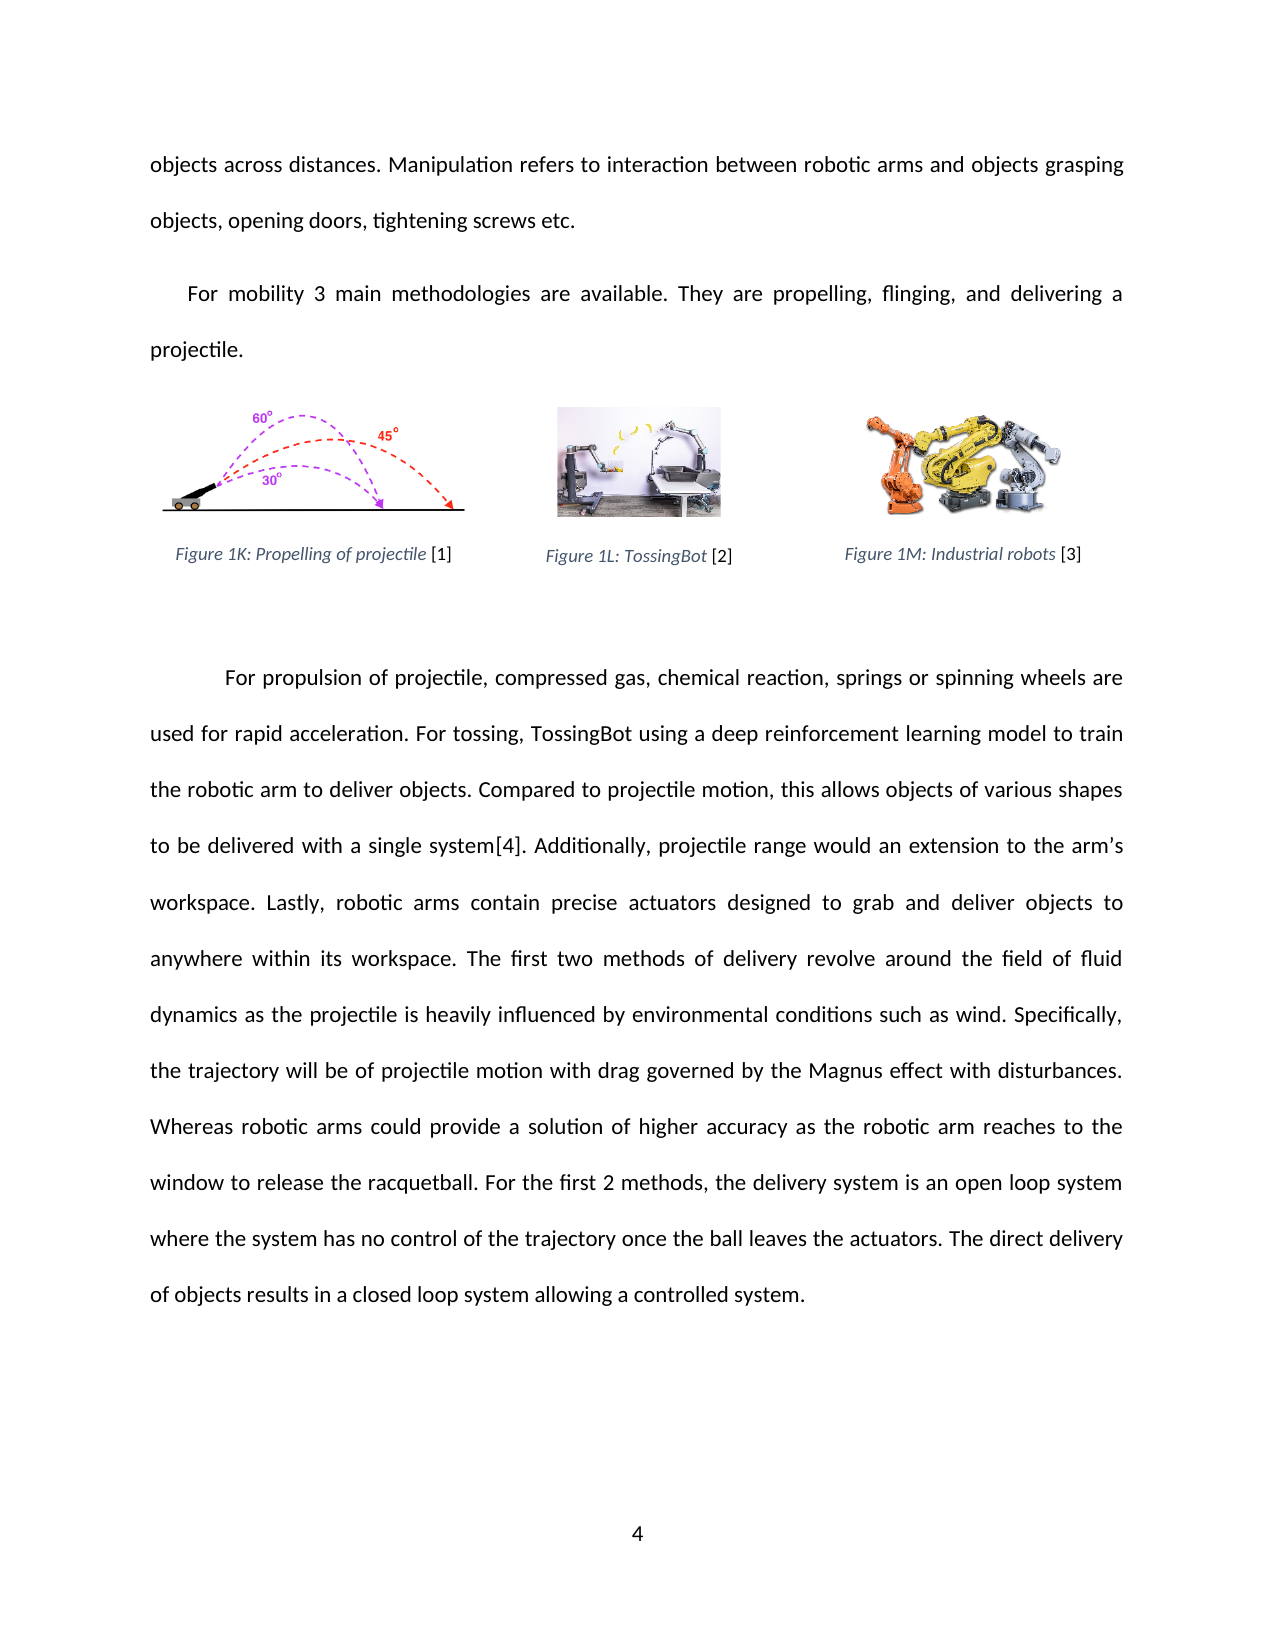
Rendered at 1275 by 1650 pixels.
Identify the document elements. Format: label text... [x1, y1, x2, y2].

table_header Figure 1L: TossingBot [477, 408, 801, 663]
picture [161, 407, 466, 515]
picture [557, 407, 721, 517]
picture [865, 407, 1061, 515]
text For propulsion of projectile, compressed gas, chemical reaction, springs or spinning wheels are used for rapid acceleration. For tossing, TossingBot using a deep reinforcement learning model to train the robotic arm to deliver objects. Compared to projectile motion, this allows objects of various shapes to be delivered with a single system. Additionally, projectile range would an extension to the arm’s workspace. Lastly, robotic arms contain precise actuators designed to grab and deliver objects to anywhere within its workspace. The first two methods of delivery revolve around the field of fluid dynamics as the projectile is heavily influenced by environmental conditions such as wind. Specifically, the trajectory will be of projectile motion with drag governed by the Magnus effect with disturbances. Whereas robotic arms could provide a solution of higher accuracy as the robotic arm reaches to the window to release the racquetball. For the first 2 methods, the delivery system is an open loop system where the system has no control of the trajectory once the ball leaves the actuators. The direct delivery of objects results in a closed loop system allowing a controlled system. [150, 663, 1125, 1308]
text For mobility 3 main methodologies are available. They are propelling, flinging, and delivering a projectile. [150, 279, 1125, 363]
table_header Figure 1K: Propelling of projectile [150, 408, 477, 663]
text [150, 150, 1125, 234]
table_header Figure 1M: Industrial robots [801, 408, 1125, 663]
